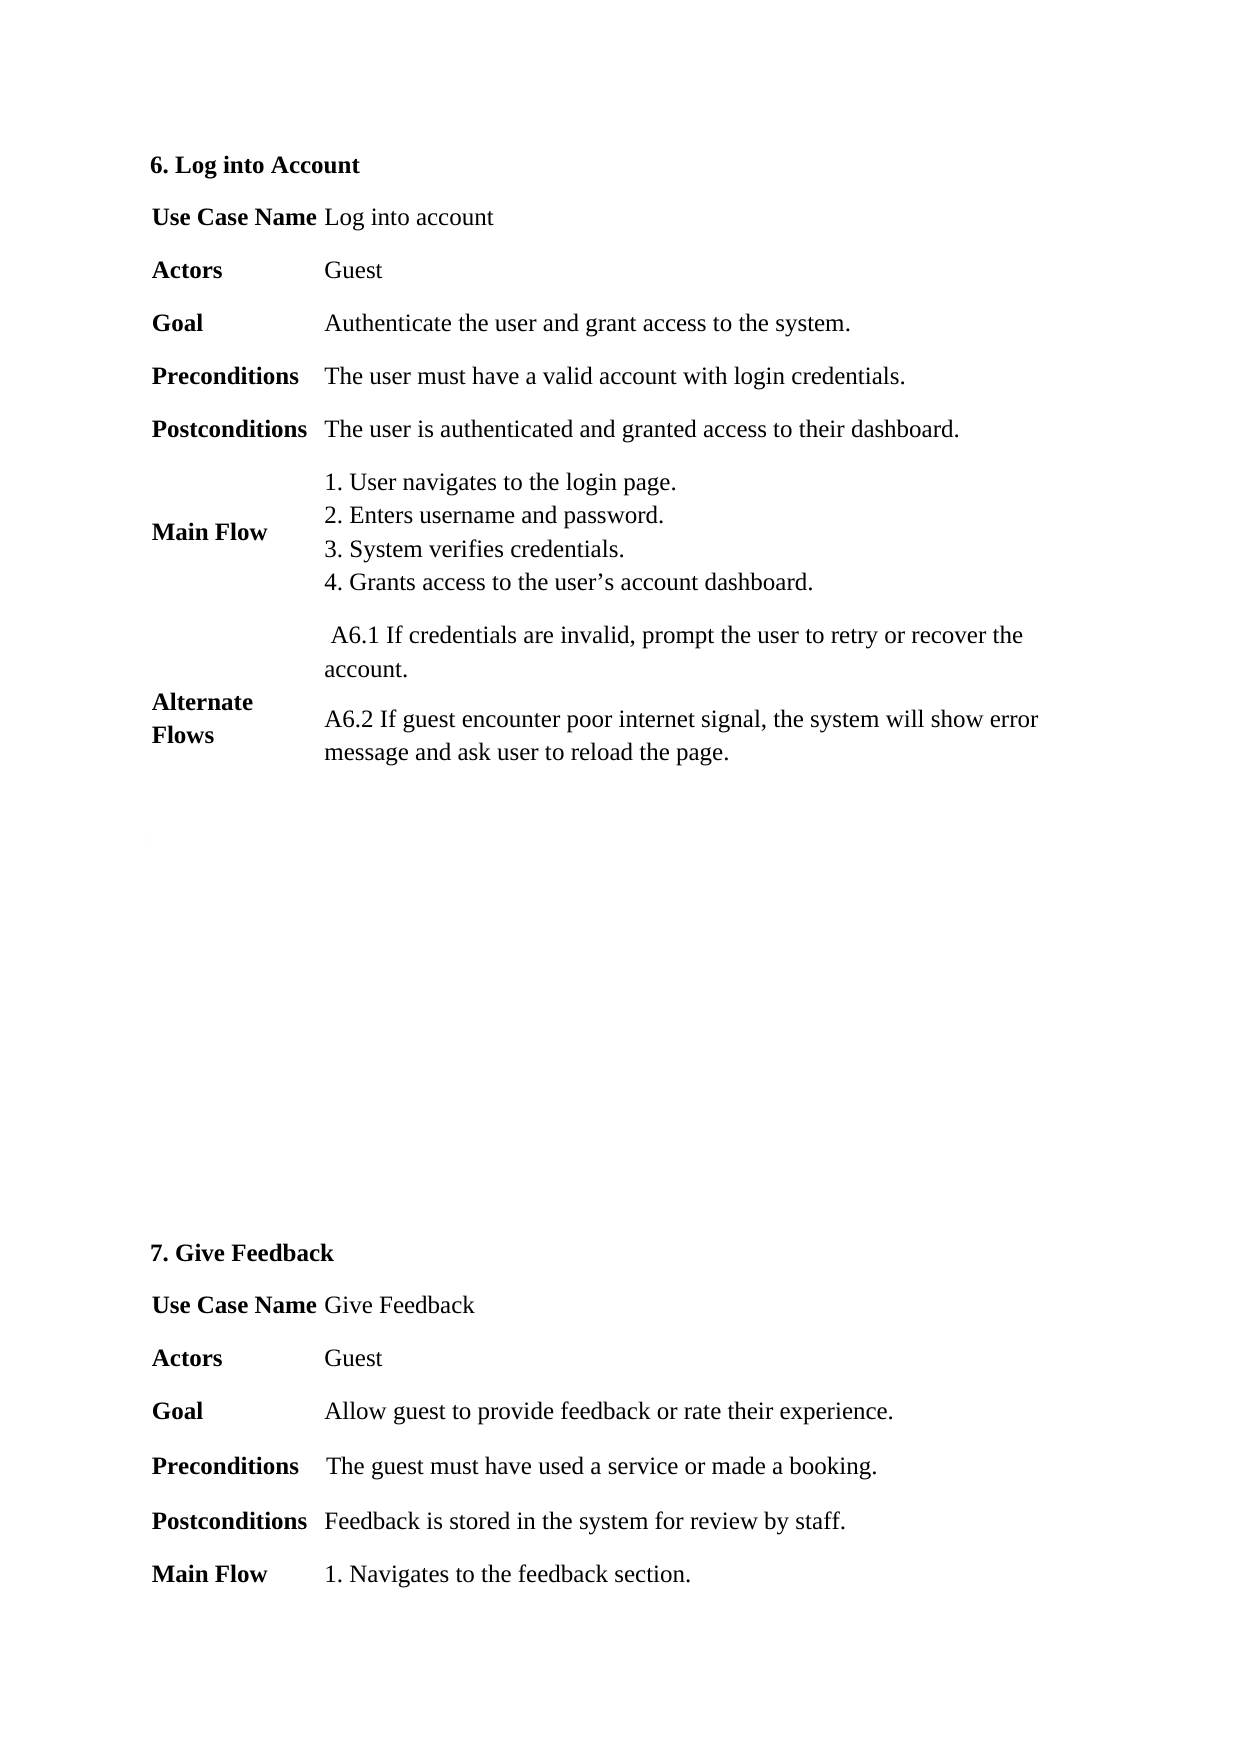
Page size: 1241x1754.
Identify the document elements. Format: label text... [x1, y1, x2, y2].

table_cell Actors [150, 253, 323, 306]
table_cell Allow guest to provide feedback or rate their experience. [323, 1395, 1090, 1448]
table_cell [323, 1558, 1090, 1589]
table_header Give Feedback [323, 1289, 1090, 1342]
table_header Use Case Name [150, 200, 323, 253]
table_cell Main Flow [150, 1558, 323, 1589]
table_cell The user is authenticated and granted access to their dashboard. [323, 413, 1090, 466]
table_cell Actors [150, 1342, 323, 1395]
table_cell Preconditions [150, 1448, 323, 1504]
table_cell Goal [150, 306, 323, 359]
table_header Use Case Name [150, 1289, 323, 1342]
table_cell Postconditions [150, 413, 323, 466]
table_cell Guest [323, 1342, 1090, 1395]
table_cell Main Flow [150, 466, 323, 619]
table_cell Preconditions [150, 359, 323, 412]
table_cell Goal [150, 1395, 323, 1448]
table_cell Feedback is stored in the system for review by staff. [323, 1504, 1090, 1557]
text 6. Log into Account [150, 150, 1090, 179]
table_cell The user must have a valid account with login credentials. [323, 359, 1090, 412]
table_header Log into account [323, 200, 1090, 253]
table_cell Guest [323, 253, 1090, 306]
text 7. Give Feedback [150, 1238, 1090, 1267]
table_cell A6.1 If credentials are invalid, prompt the user to retry or recover the account. A6.2 If guest encounter poor internet signal, the system will show error message and ask user to reload the page. [323, 619, 1090, 838]
table_cell Postconditions [150, 1504, 323, 1557]
table_cell Authenticate the user and grant access to the system. [323, 306, 1090, 359]
table_cell Alternate Flows [150, 619, 323, 838]
table_cell [323, 1448, 1090, 1504]
table_cell 1. User navigates to the login page. 2. Enters username and password. 3. System verifies credentials. 4. Grants access to the user’s account dashboard. [323, 466, 1090, 619]
